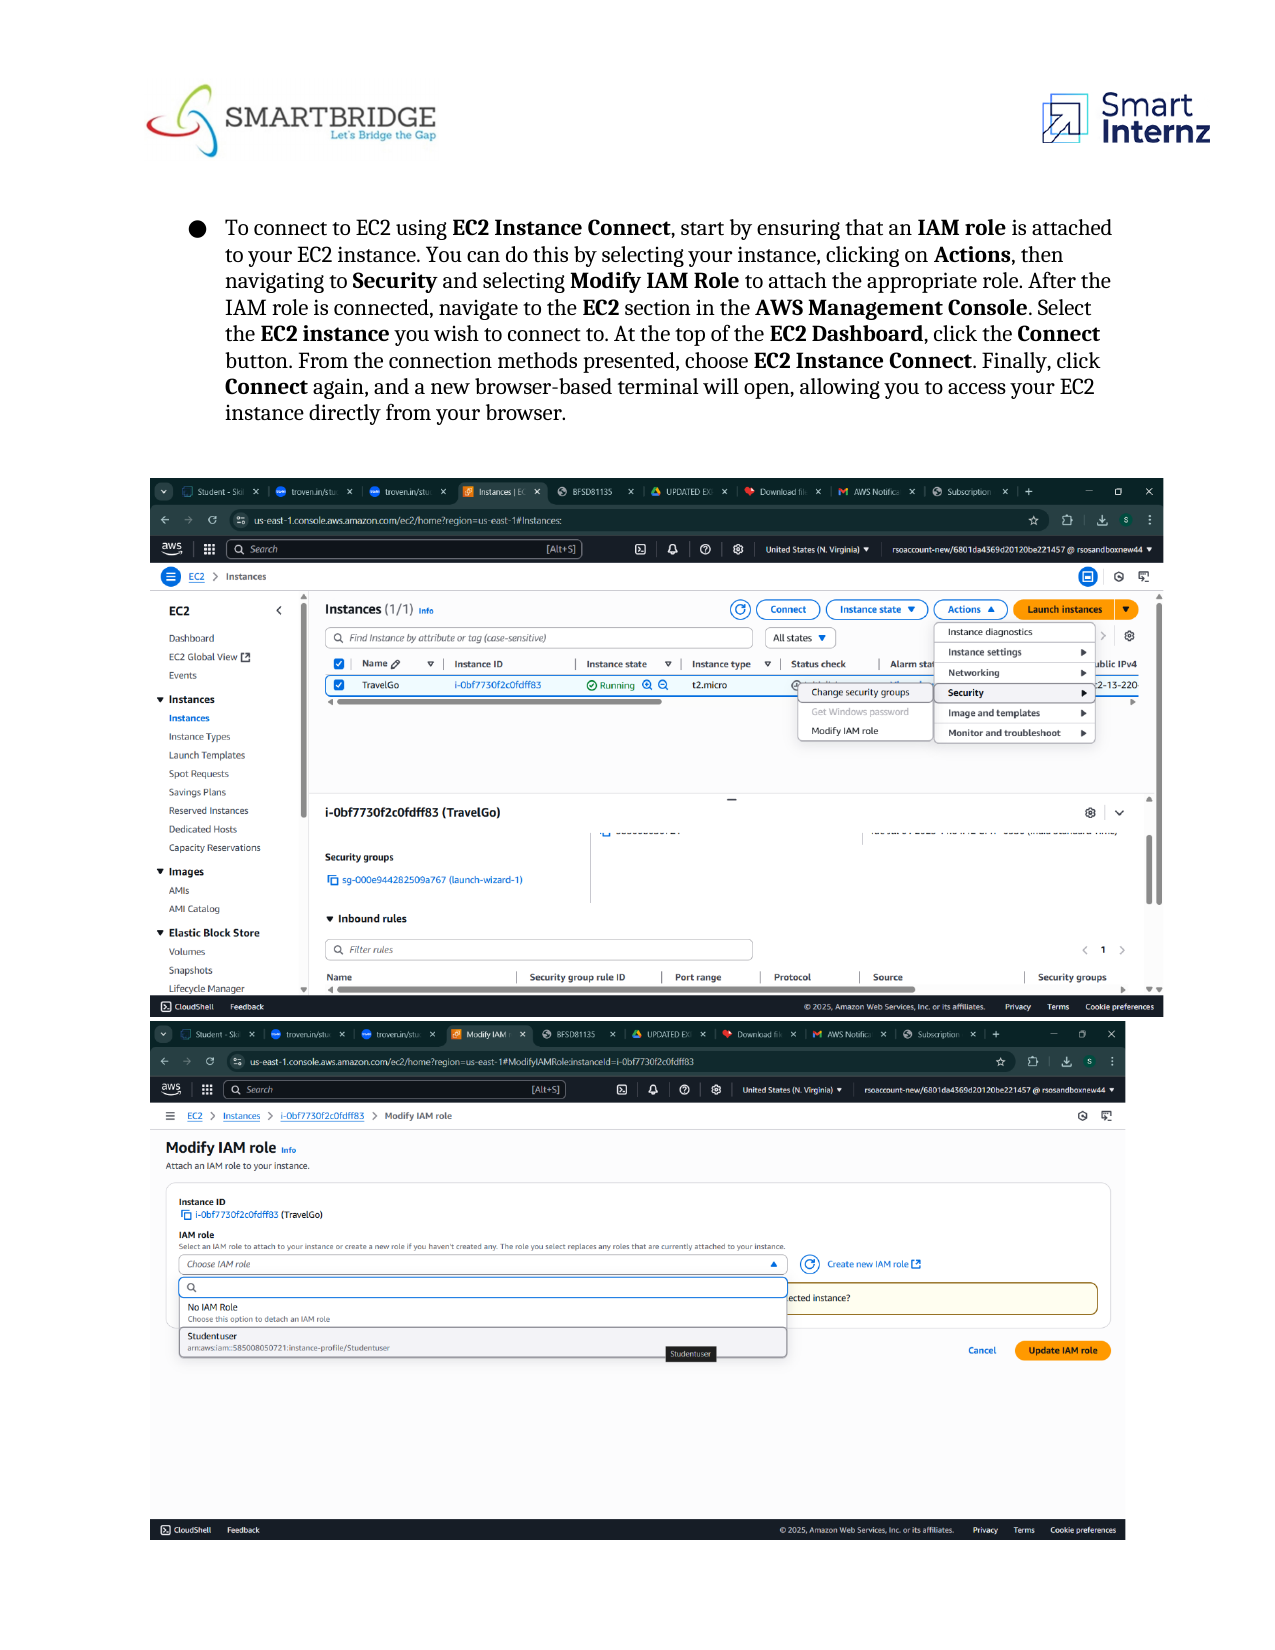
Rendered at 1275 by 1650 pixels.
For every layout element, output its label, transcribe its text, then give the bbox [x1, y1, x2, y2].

picture [143, 78, 439, 161]
picture [150, 1021, 1126, 1540]
list To connect to EC2 using EC2 Instance Connect, start by ensuring that an IAM role is attached to your EC2 instance. You can do this by selecting your instance, clicking on Actions, then navigating to Security and selecting Modify IAM Role to attach the appropriate role. After the IAM role is connected, navigate to the EC2 section in the AWS Management Console. Select the EC2 instance you wish to connect to. At the top of the EC2 Dashboard, click the Connect button. From the connection methods presented, choose EC2 Instance Connect. Finally, click Connect again, and a new browser-based terminal will open, allowing you to access your EC2 instance directly from your browser. [187, 211, 1120, 426]
picture [150, 478, 1164, 1017]
picture [1037, 92, 1214, 143]
